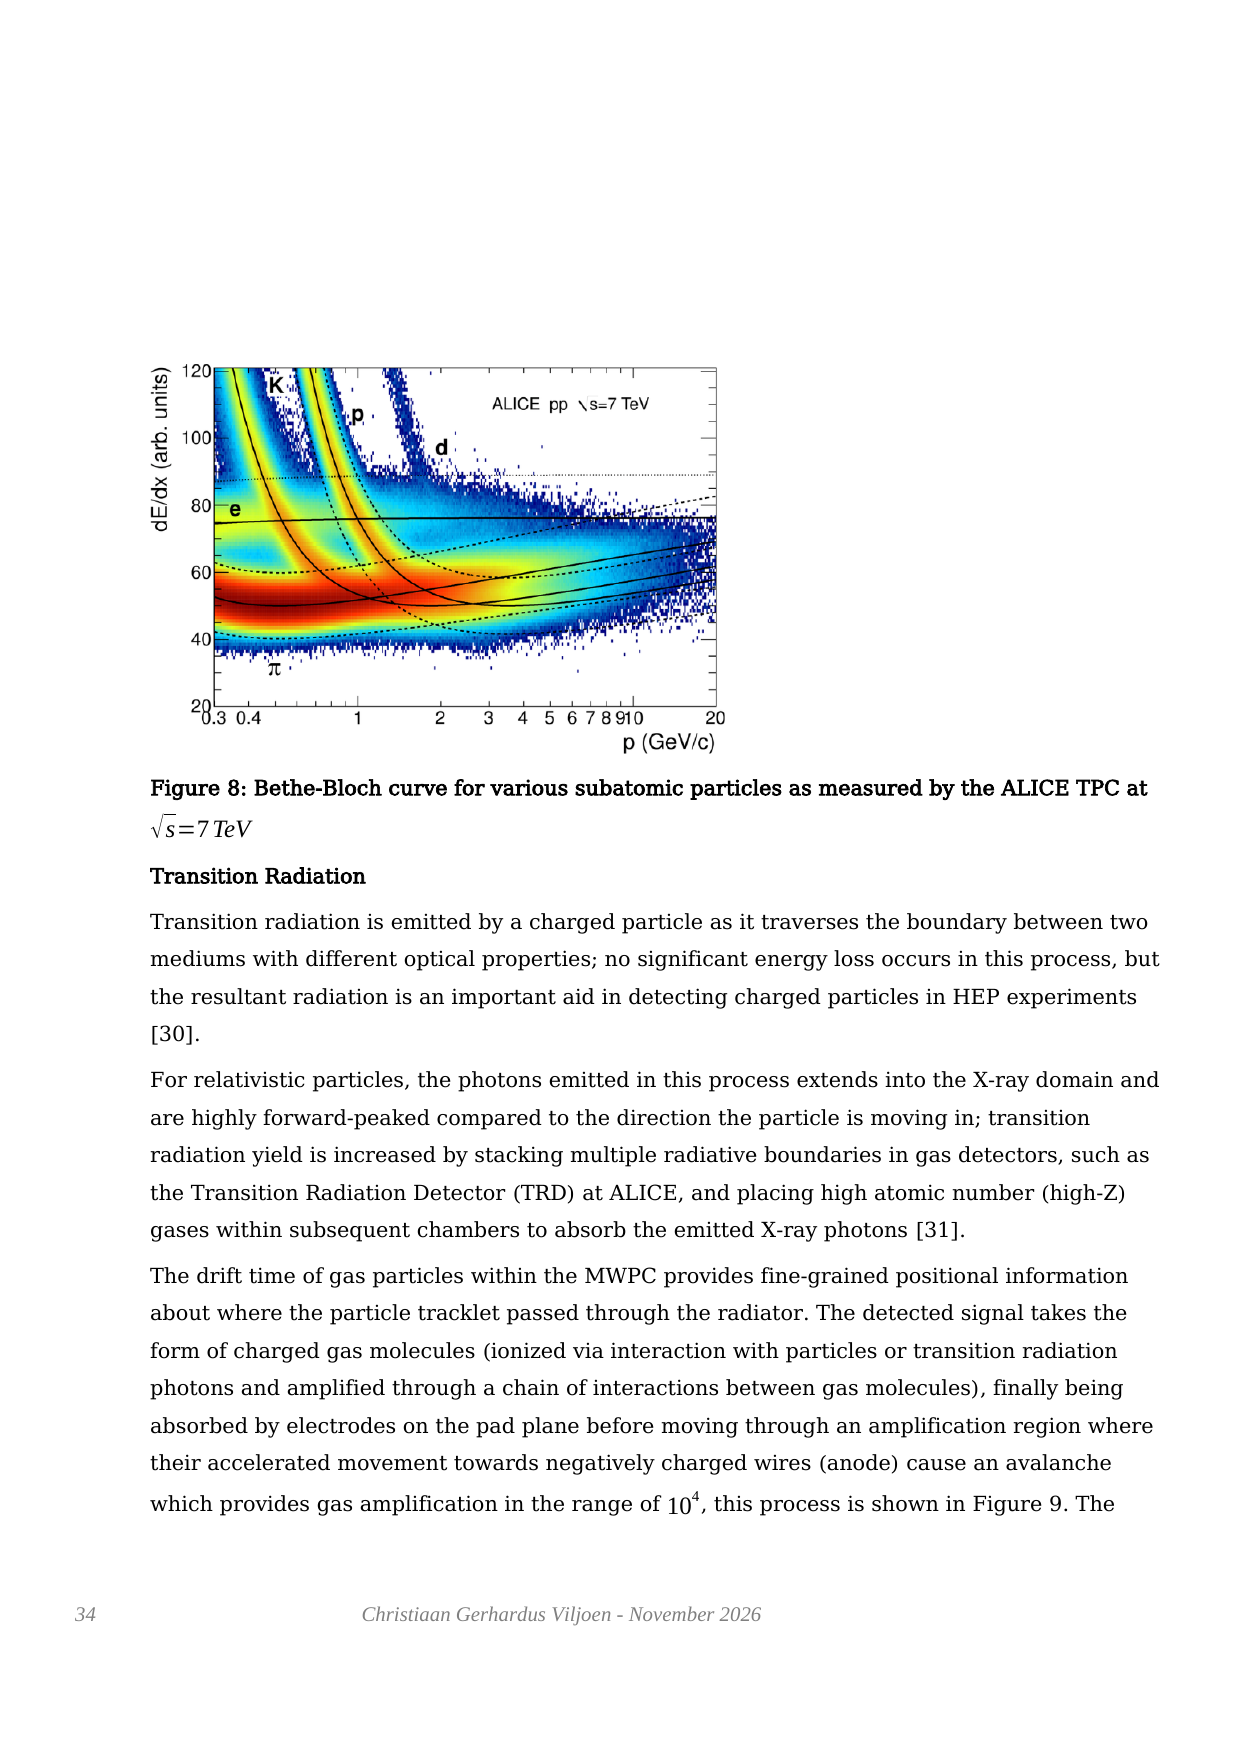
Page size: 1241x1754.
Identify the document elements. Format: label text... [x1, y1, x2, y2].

text Figure 8: Bethe-Bloch curve for various subatomic particles as measured by the ALICE TPC at [150, 774, 1165, 842]
text Transition Radiation [150, 863, 1165, 888]
text For relativistic particles, the photons emitted in this process extends into the X-ray domain and are highly forward-peaked compared to the direction the particle is moving in; transition radiation yield is increased by stacking multiple radiative boundaries in gas detectors, such as the Transition Radiation Detector (TRD) at ALICE, and placing high atomic number (high-Z) gases within subsequent chambers to absorb the emitted X-ray photons . [150, 1067, 1165, 1242]
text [150, 1263, 1165, 1519]
text Transition radiation is emitted by a charged particle as it traverses the boundary between two mediums with different optical properties; no significant energy loss occurs in this process, but the resultant radiation is an important aid in detecting charged particles in HEP experiments . [150, 908, 1165, 1046]
picture [150, 364, 725, 754]
